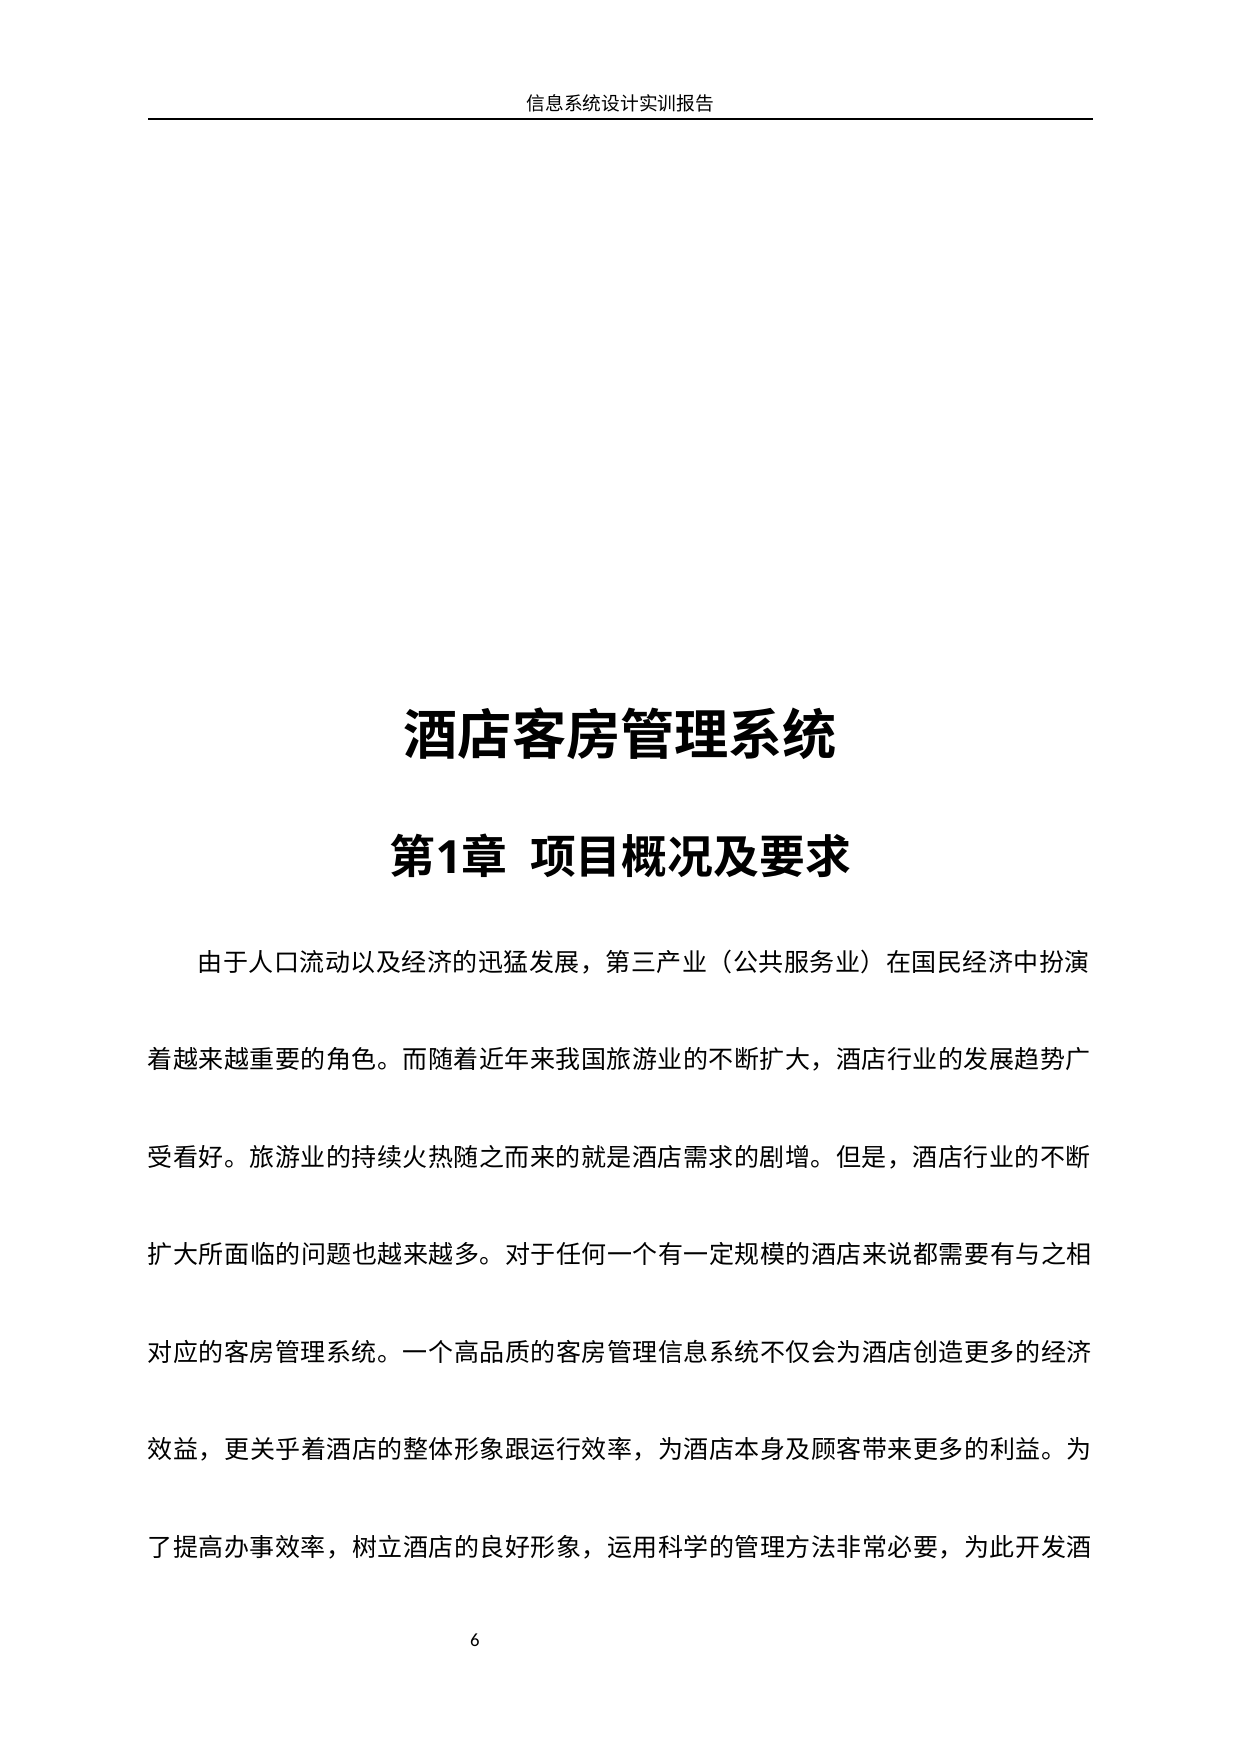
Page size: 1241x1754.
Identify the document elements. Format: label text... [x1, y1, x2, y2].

subtitle 项目概况及要求 [148, 804, 1093, 902]
text 酒店客房管理系统 [148, 682, 1093, 779]
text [148, 928, 1093, 1578]
